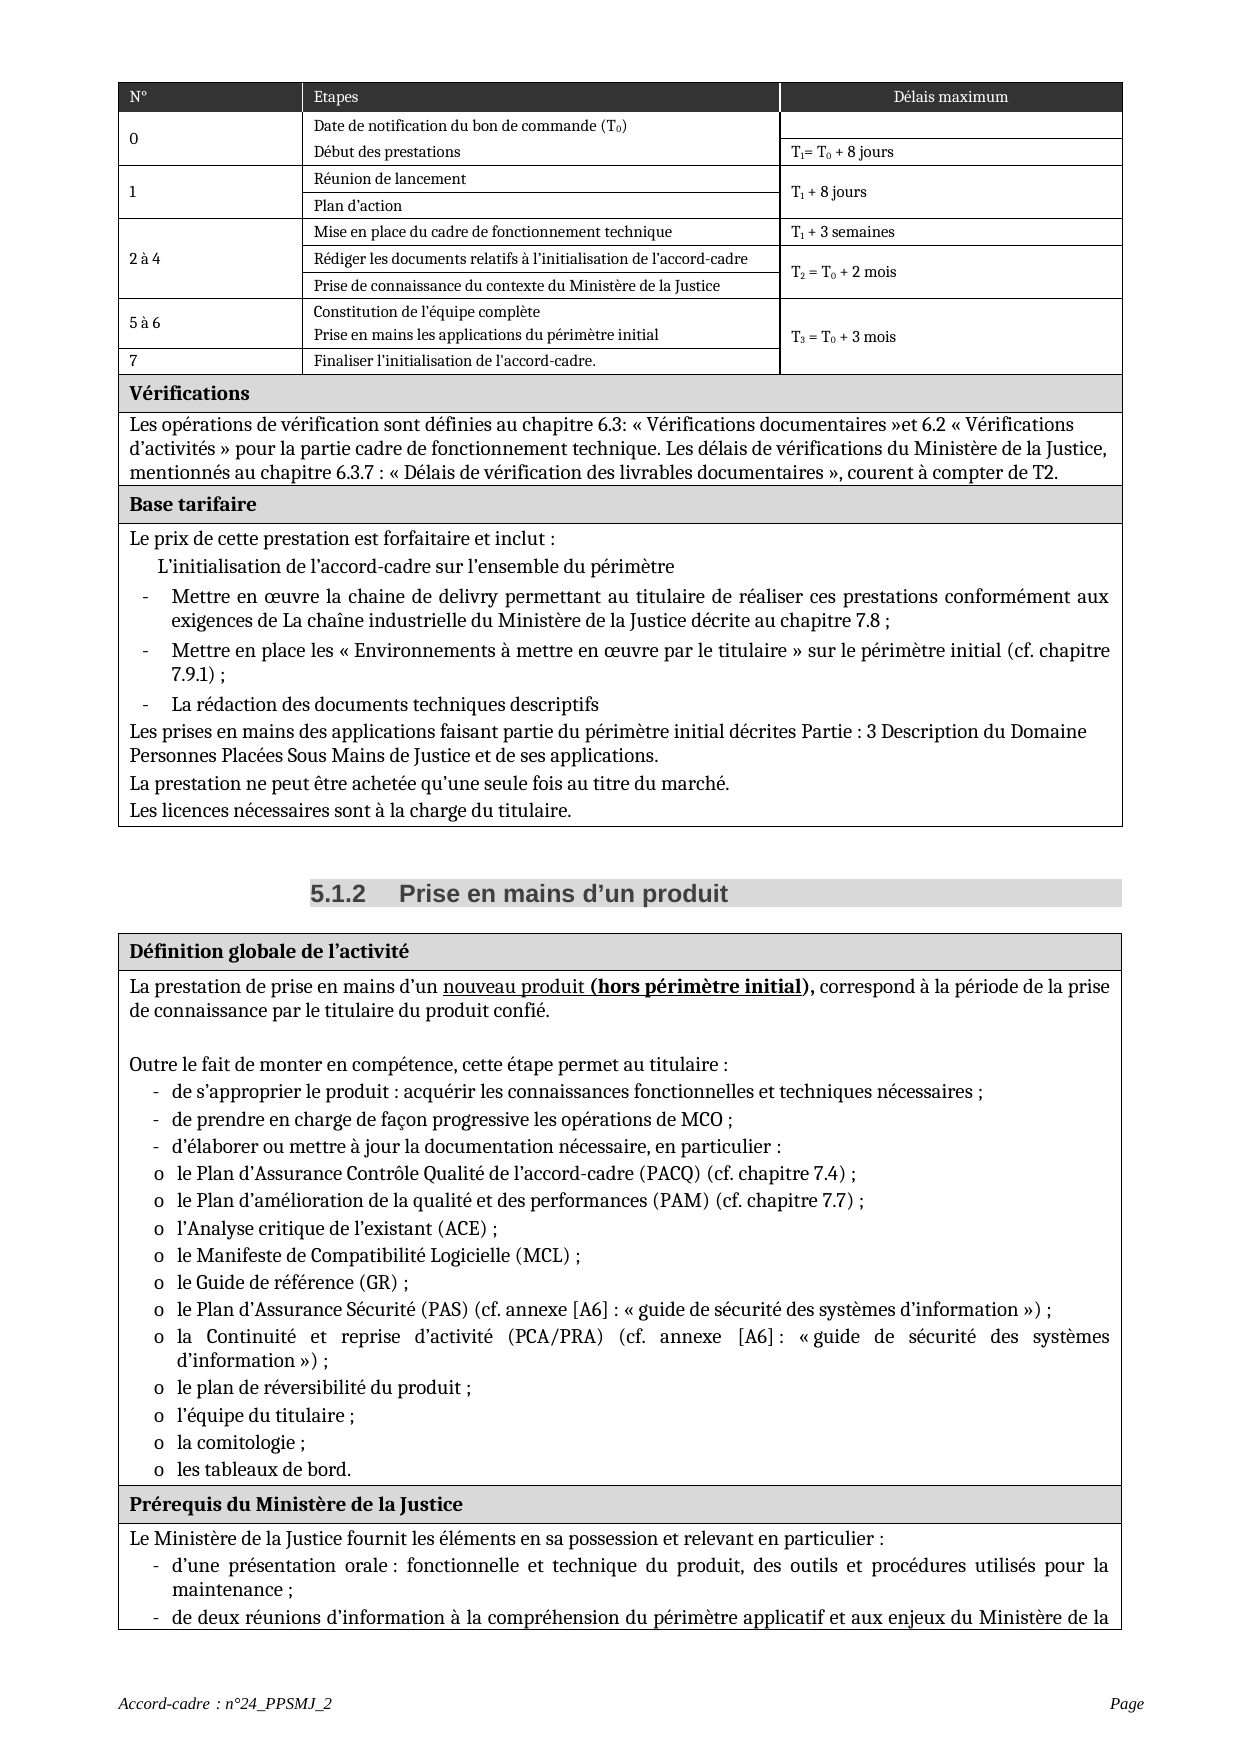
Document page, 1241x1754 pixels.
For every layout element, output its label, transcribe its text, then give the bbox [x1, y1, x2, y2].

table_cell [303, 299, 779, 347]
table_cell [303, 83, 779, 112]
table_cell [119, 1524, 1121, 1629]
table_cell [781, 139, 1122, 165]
text Prise en mains d’un produit [310, 879, 1122, 907]
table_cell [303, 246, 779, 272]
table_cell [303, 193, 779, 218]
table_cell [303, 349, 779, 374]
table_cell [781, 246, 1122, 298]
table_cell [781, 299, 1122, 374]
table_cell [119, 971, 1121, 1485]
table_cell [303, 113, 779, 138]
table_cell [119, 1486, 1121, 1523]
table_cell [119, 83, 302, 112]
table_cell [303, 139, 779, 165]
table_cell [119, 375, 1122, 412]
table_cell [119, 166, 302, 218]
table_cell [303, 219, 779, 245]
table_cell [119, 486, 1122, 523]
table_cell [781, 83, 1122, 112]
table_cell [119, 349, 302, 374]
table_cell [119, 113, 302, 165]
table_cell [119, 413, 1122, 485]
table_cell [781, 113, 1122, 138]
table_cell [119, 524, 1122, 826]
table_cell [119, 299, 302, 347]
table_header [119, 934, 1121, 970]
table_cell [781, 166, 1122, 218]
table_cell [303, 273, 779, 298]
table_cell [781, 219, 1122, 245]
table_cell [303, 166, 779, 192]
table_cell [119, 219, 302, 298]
